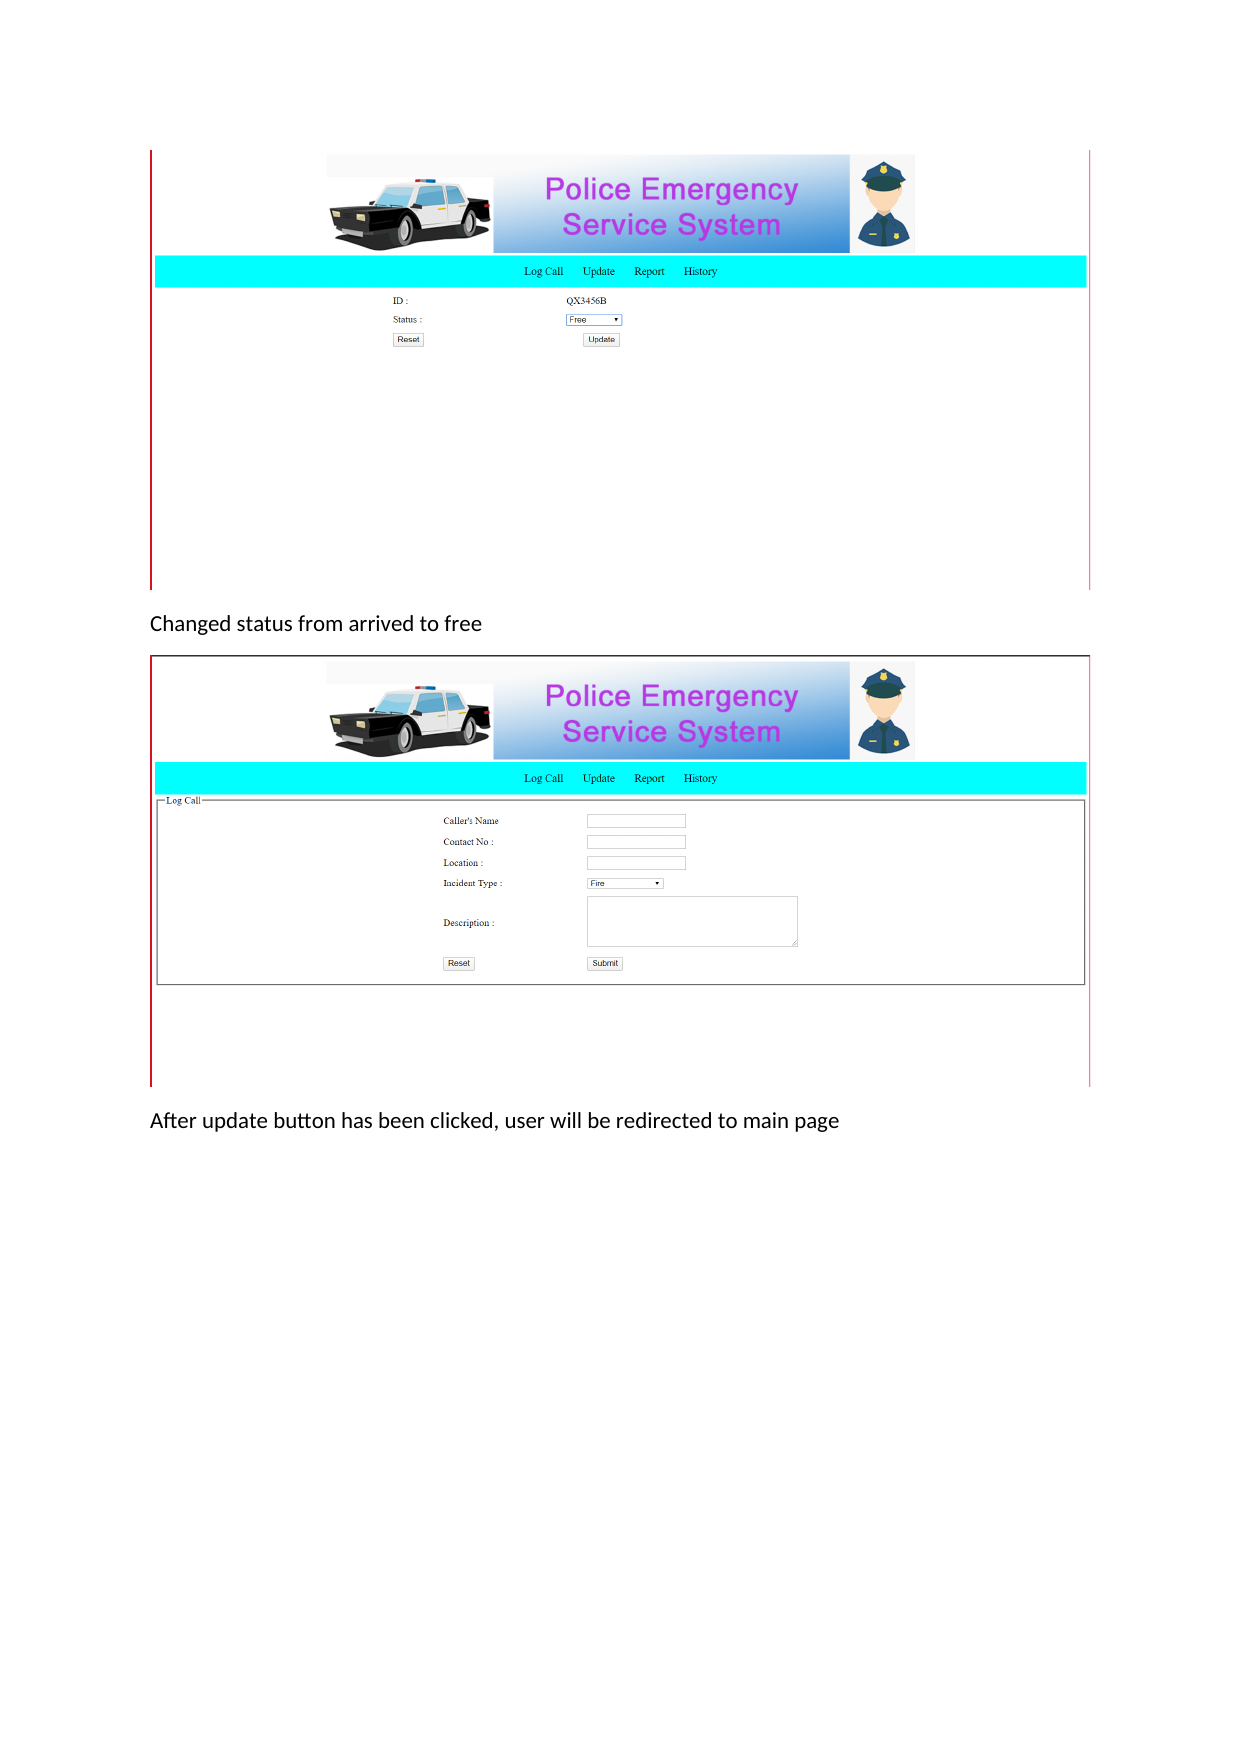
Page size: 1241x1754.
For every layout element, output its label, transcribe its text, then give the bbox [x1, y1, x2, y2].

text Changed status from arrived to free [150, 609, 1090, 637]
picture [150, 150, 1091, 590]
picture [150, 655, 1091, 1087]
text After update button has been clicked, user will be redirected to main page [150, 1106, 1090, 1134]
